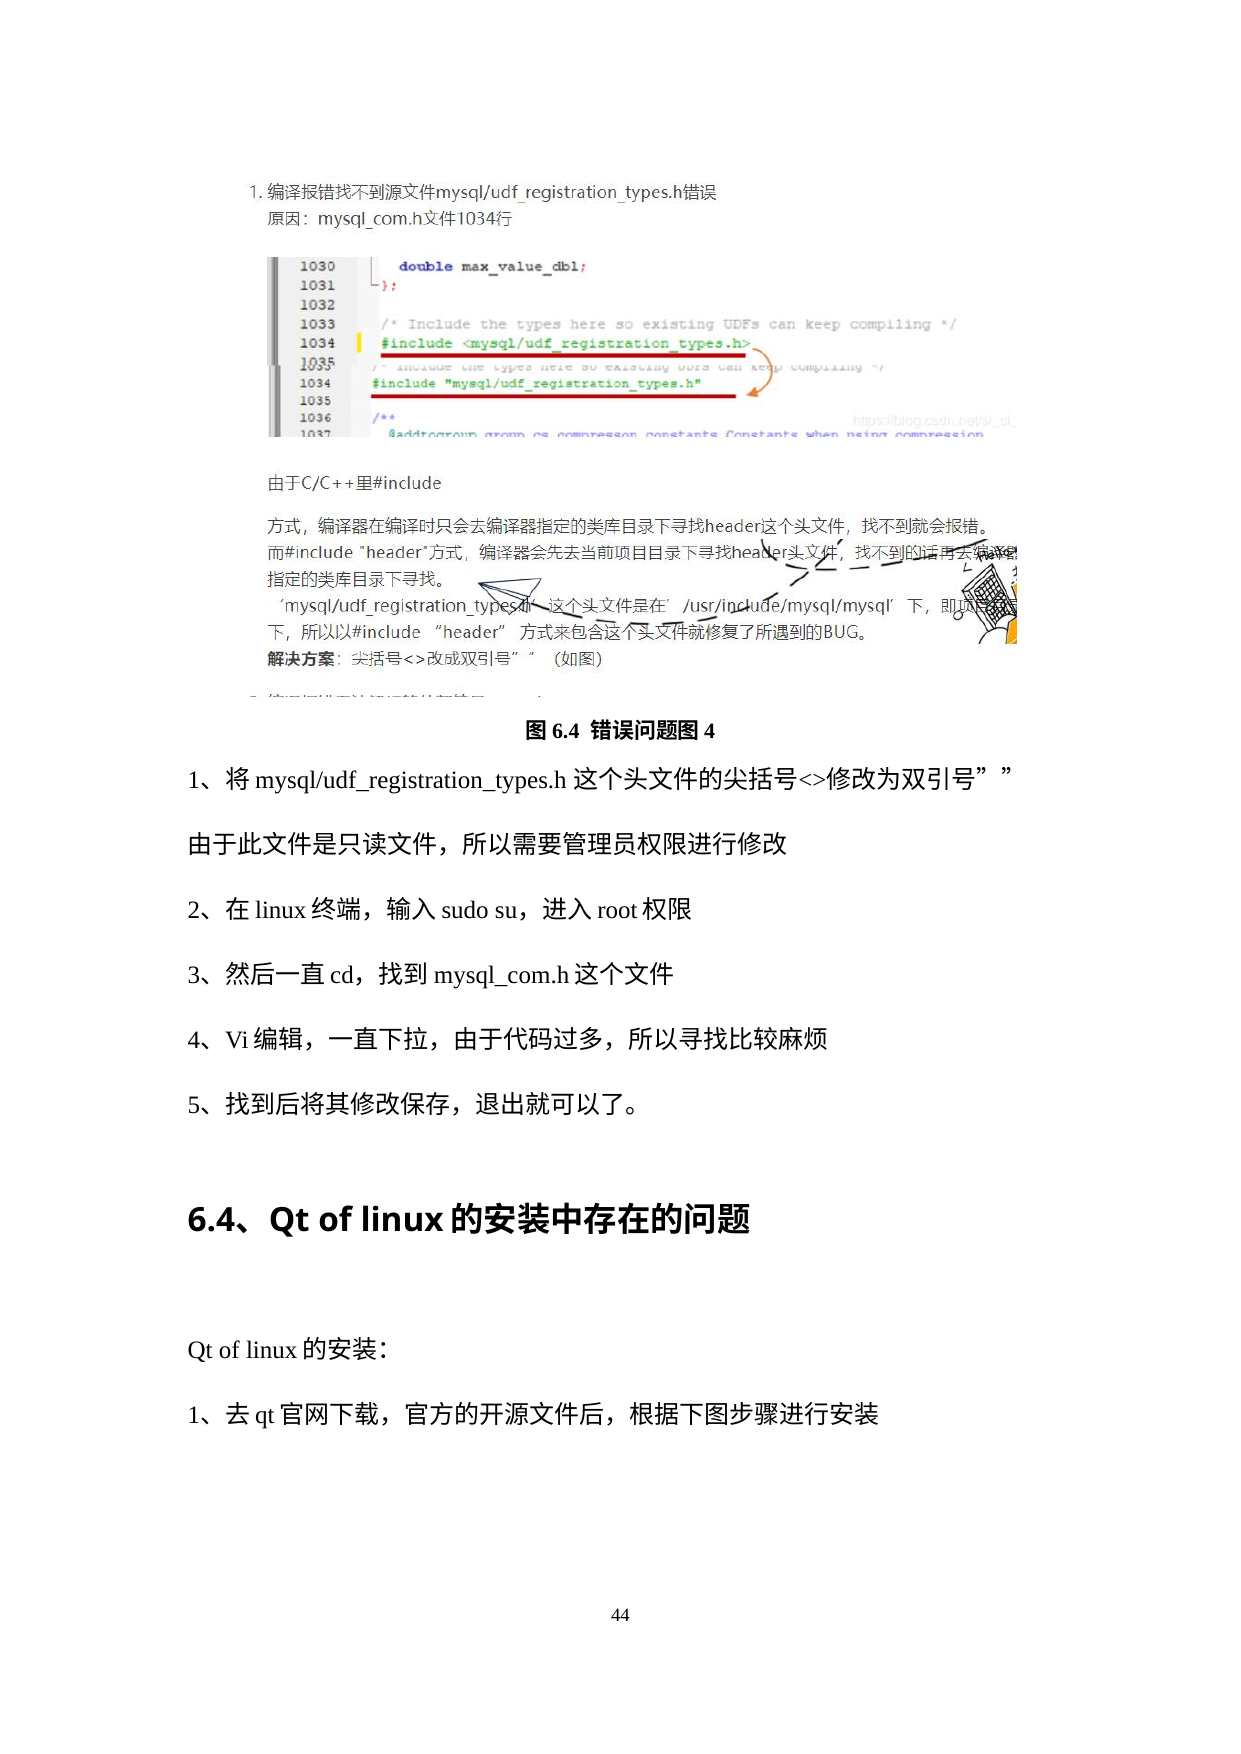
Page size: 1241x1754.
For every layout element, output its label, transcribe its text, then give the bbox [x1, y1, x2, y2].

text 由于此文件是只读文件，所以需要管理员权限进行修改 [187, 810, 1053, 875]
text 3、然后一直cd，找到mysql_com.h这个文件 [187, 940, 1053, 1005]
text 4、Vi编辑，一直下拉，由于代码过多，所以寻找比较麻烦 [187, 1005, 1053, 1070]
text 5、找到后将其修改保存，退出就可以了。 [187, 1070, 1053, 1135]
text 1、将mysql/udf_registration_types.h 这个头文件的尖括号<>修改为双引号”” [187, 745, 1053, 810]
text 1、去qt官网下载，官方的开源文件后，根据下图步骤进行安装 [187, 1380, 1053, 1445]
picture [223, 160, 1017, 697]
text Qt of linux的安装： [187, 1315, 1053, 1380]
text 图6.4 错误问题图4 [187, 713, 1053, 745]
text 2、在linux终端，输入sudo su，进入root权限 [187, 875, 1053, 940]
text 6.4、Qt of linux的安装中存在的问题 [187, 1185, 1053, 1250]
